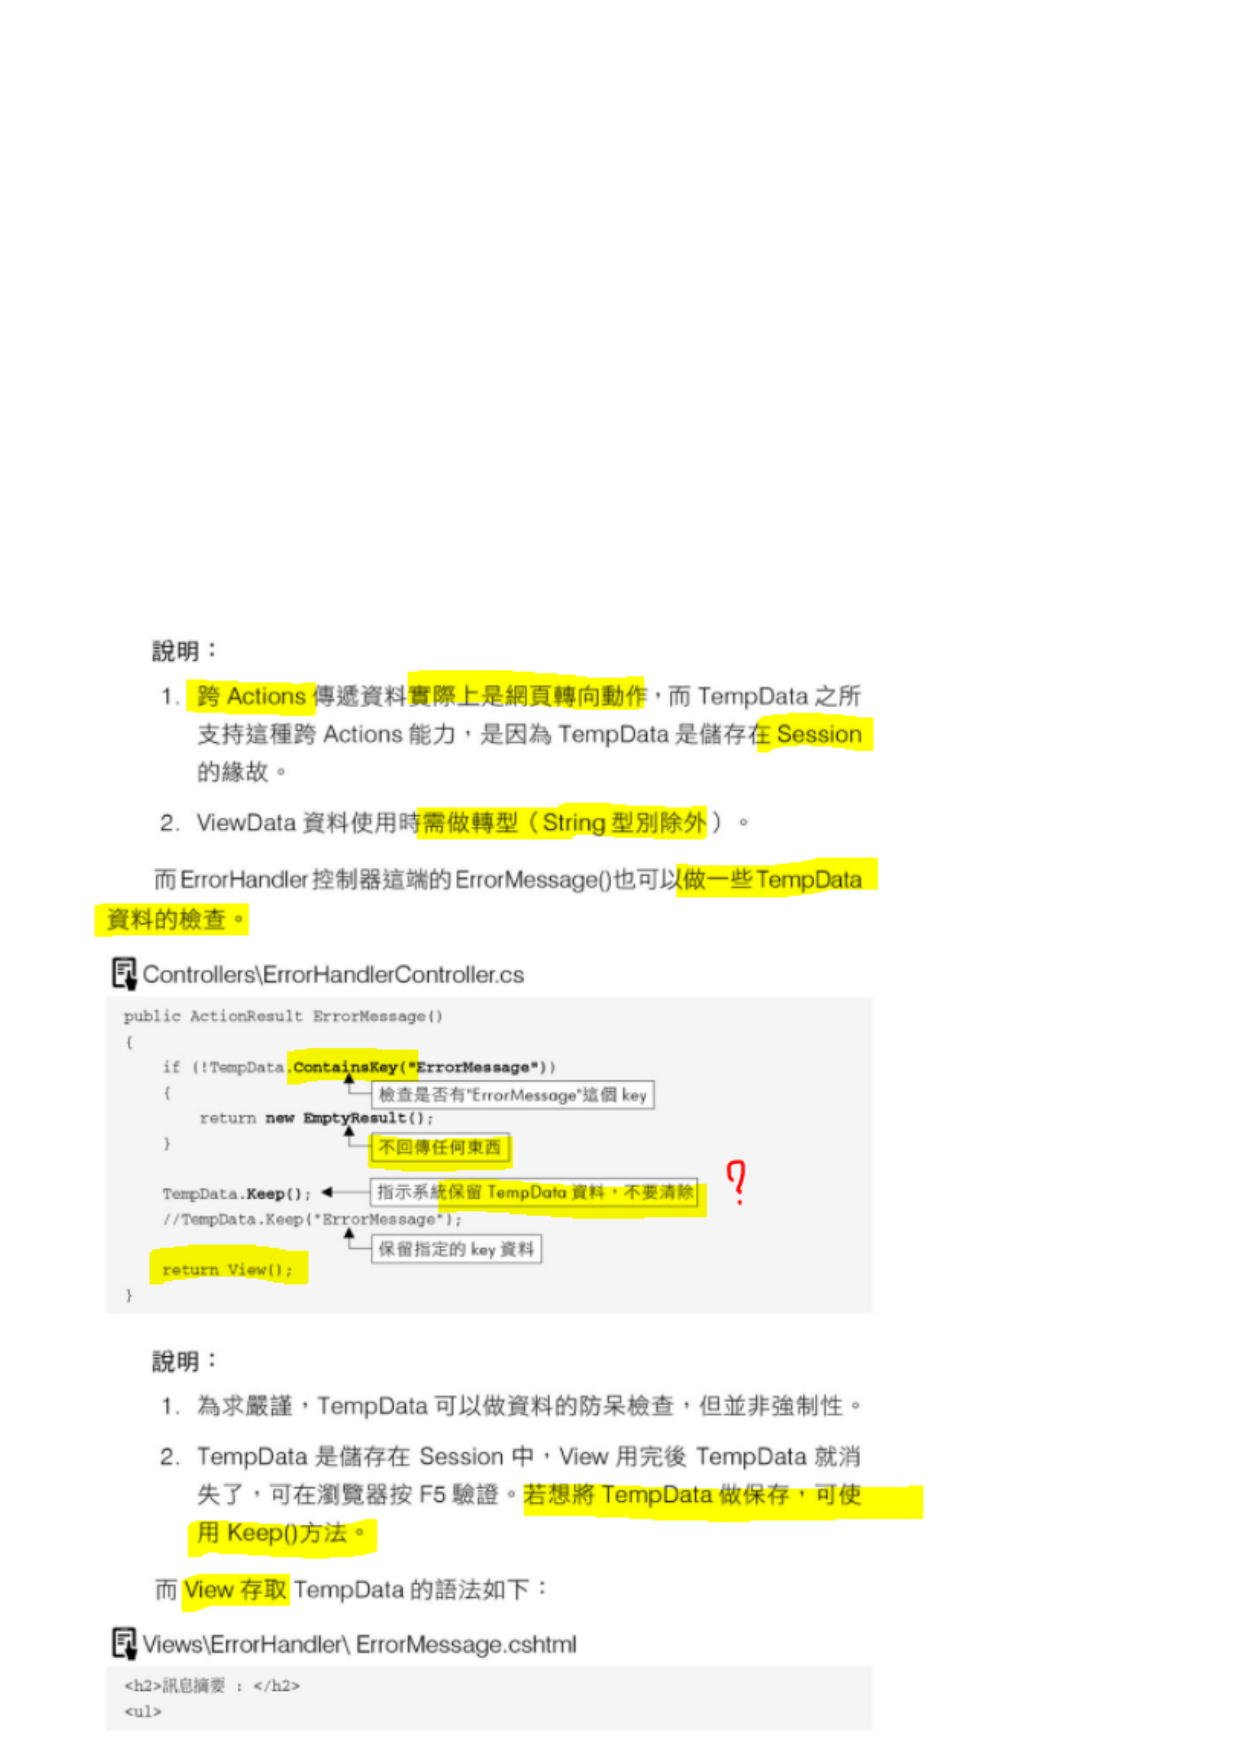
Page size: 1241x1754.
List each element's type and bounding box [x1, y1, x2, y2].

picture [72, 579, 924, 1754]
